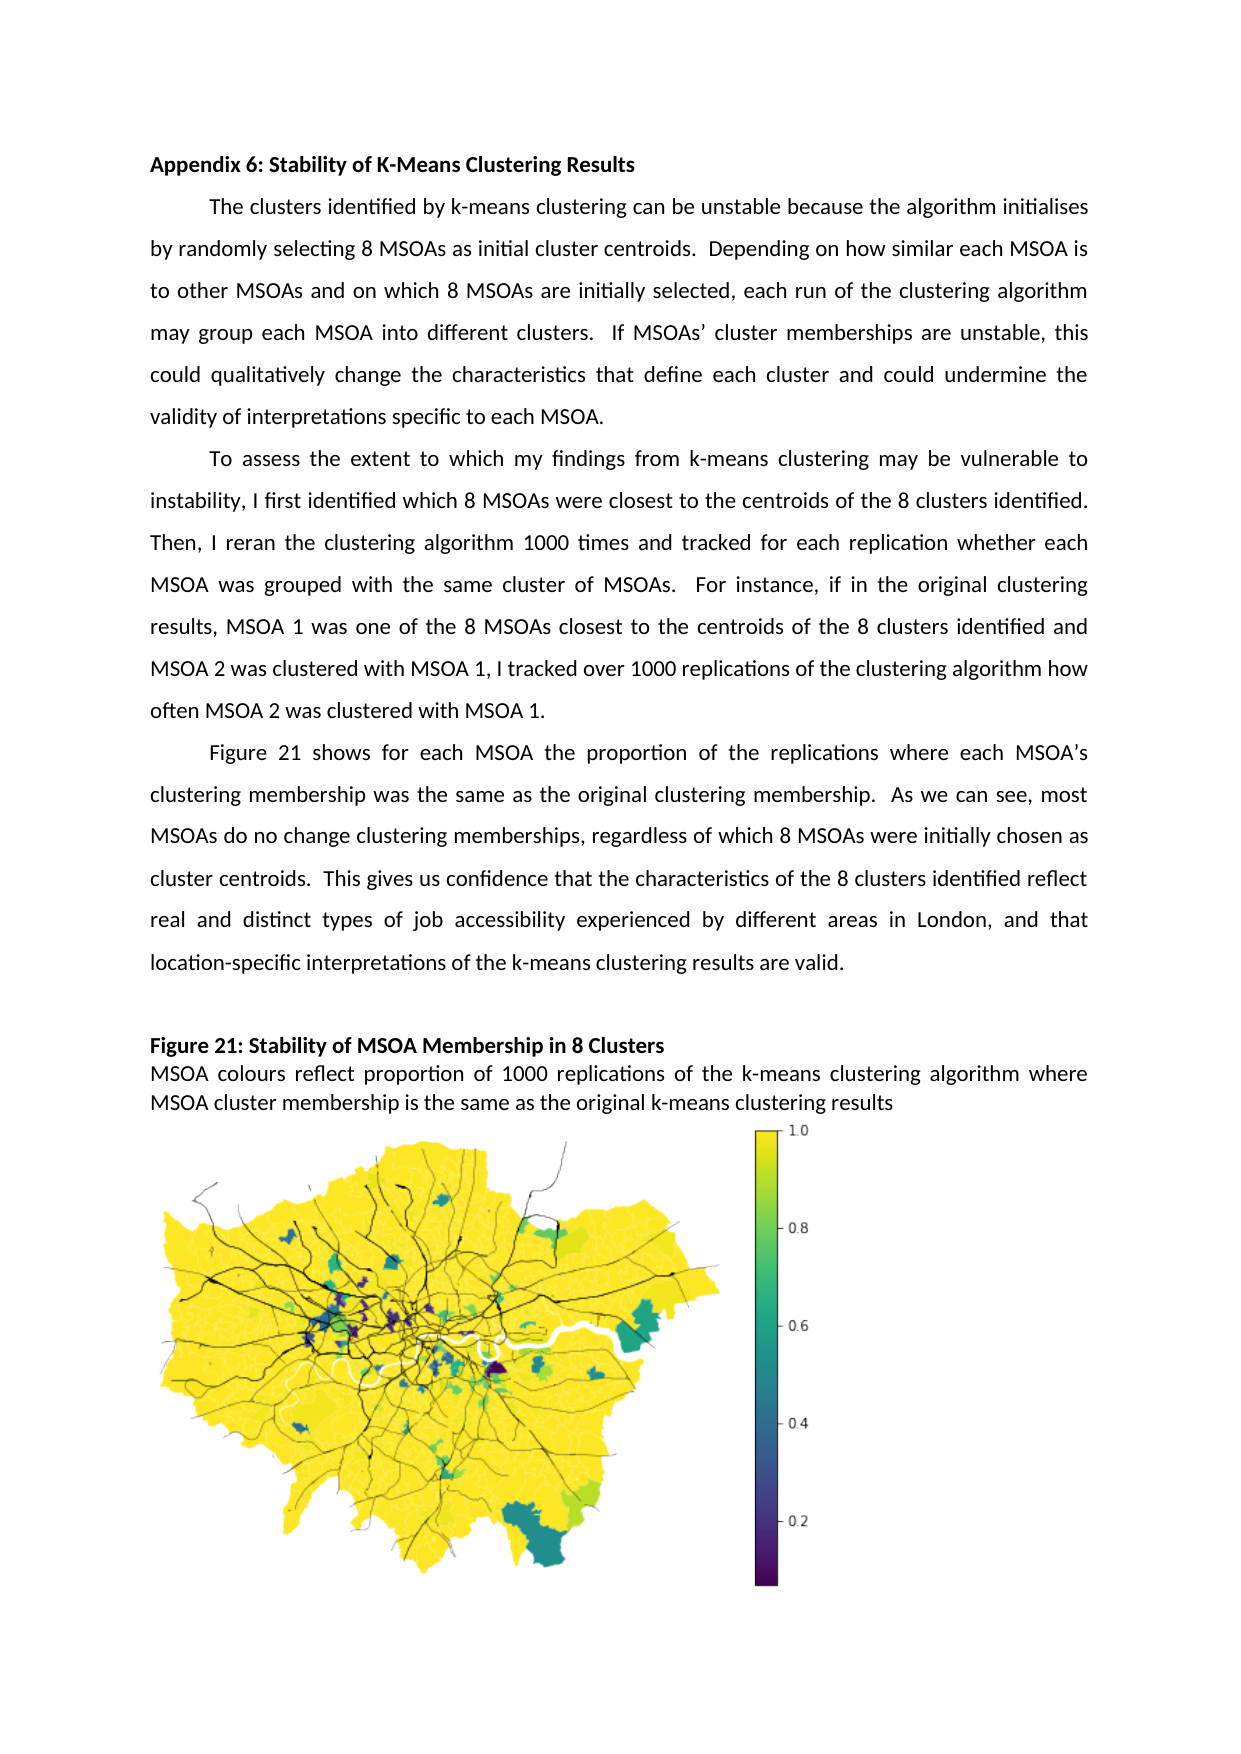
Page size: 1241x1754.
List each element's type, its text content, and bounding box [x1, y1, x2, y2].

picture [150, 1115, 819, 1595]
text The clusters identified by k-means clustering can be unstable because the algorithm initialises by randomly selecting 8 MSOAs as initial cluster centroids. Depending on how similar each MSOA is to other MSOAs and on which 8 MSOAs are initially selected, each run of the clustering algorithm may group each MSOA into different clusters. If MSOAs’ cluster memberships are unstable, this could qualitatively change the characteristics that define each cluster and could undermine the validity of interpretations specific to each MSOA. [150, 192, 1090, 430]
text Figure 21: Stability of MSOA Membership in 8 Clusters [150, 1032, 1090, 1059]
text Appendix 6: Stability of K-Means Clustering Results [150, 150, 1090, 178]
text MSOA colours reflect proportion of 1000 replications of the k-means clustering algorithm where MSOA cluster membership is the same as the original k-means clustering results [150, 1059, 1090, 1116]
text Figure 21 shows for each MSOA the proportion of the replications where each MSOA’s clustering membership was the same as the original clustering membership. As we can see, most MSOAs do no change clustering memberships, regardless of which 8 MSOAs were initially chosen as cluster centroids. This gives us confidence that the characteristics of the 8 clusters identified reflect real and distinct types of job accessibility experienced by different areas in London, and that location-specific interpretations of the k-means clustering results are valid. [150, 738, 1090, 976]
text To assess the extent to which my findings from k-means clustering may be vulnerable to instability, I first identified which 8 MSOAs were closest to the centroids of the 8 clusters identified. Then, I reran the clustering algorithm 1000 times and tracked for each replication whether each MSOA was grouped with the same cluster of MSOAs. For instance, if in the original clustering results, MSOA 1 was one of the 8 MSOAs closest to the centroids of the 8 clusters identified and MSOA 2 was clustered with MSOA 1, I tracked over 1000 replications of the clustering algorithm how often MSOA 2 was clustered with MSOA 1. [150, 444, 1090, 724]
